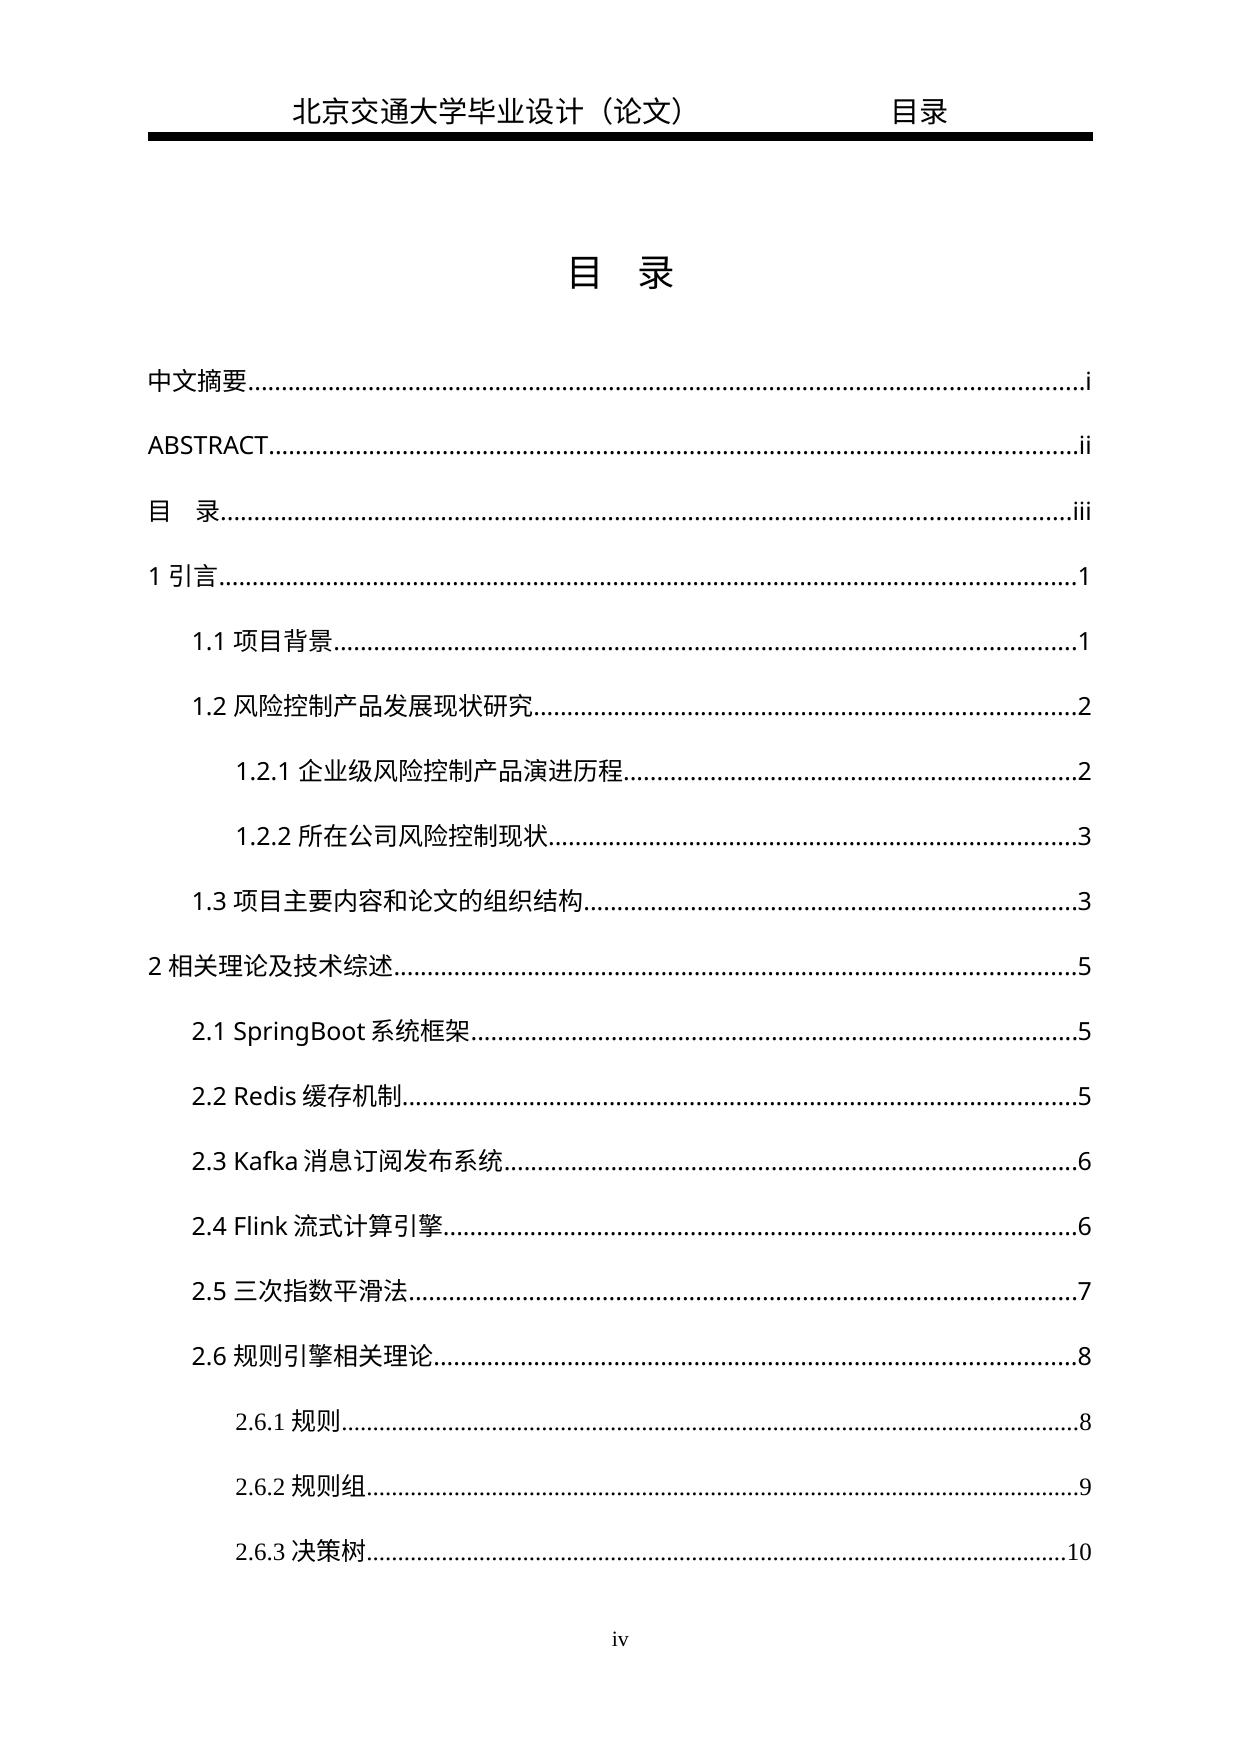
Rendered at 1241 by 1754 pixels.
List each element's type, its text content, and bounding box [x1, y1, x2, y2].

text 1 引言 1 [148, 542, 1092, 607]
text 2.6.1 规则 8 [235, 1387, 1092, 1452]
text 2.5 三次指数平滑法 7 [191, 1257, 1092, 1322]
text 1.1 项目背景 1 [191, 607, 1092, 672]
text 2.6 规则引擎相关理论 8 [191, 1322, 1092, 1387]
text 2.3 Kafka消息订阅发布系统 6 [191, 1127, 1092, 1192]
text ABSTRACT ii [148, 412, 1092, 477]
text 2.6.3 决策树 10 [235, 1517, 1092, 1582]
text 目 录 [148, 243, 1092, 297]
text 中文摘要 i [148, 347, 1092, 412]
text 2.4 Flink流式计算引擎 6 [191, 1192, 1092, 1257]
text 1.3 项目主要内容和论文的组织结构 3 [191, 867, 1092, 932]
text 2 相关理论及技术综述 5 [148, 932, 1092, 997]
text 2.6.2 规则组 9 [235, 1452, 1092, 1517]
text 1.2 风险控制产品发展现状研究 2 [191, 672, 1092, 737]
text 2.2 Redis缓存机制 5 [191, 1062, 1092, 1127]
text 2.1 SpringBoot系统框架 5 [191, 997, 1092, 1062]
text 1.2.1 企业级风险控制产品演进历程 2 [235, 737, 1092, 802]
text 目 录 iii [148, 477, 1092, 542]
text 1.2.2 所在公司风险控制现状 3 [235, 802, 1092, 867]
